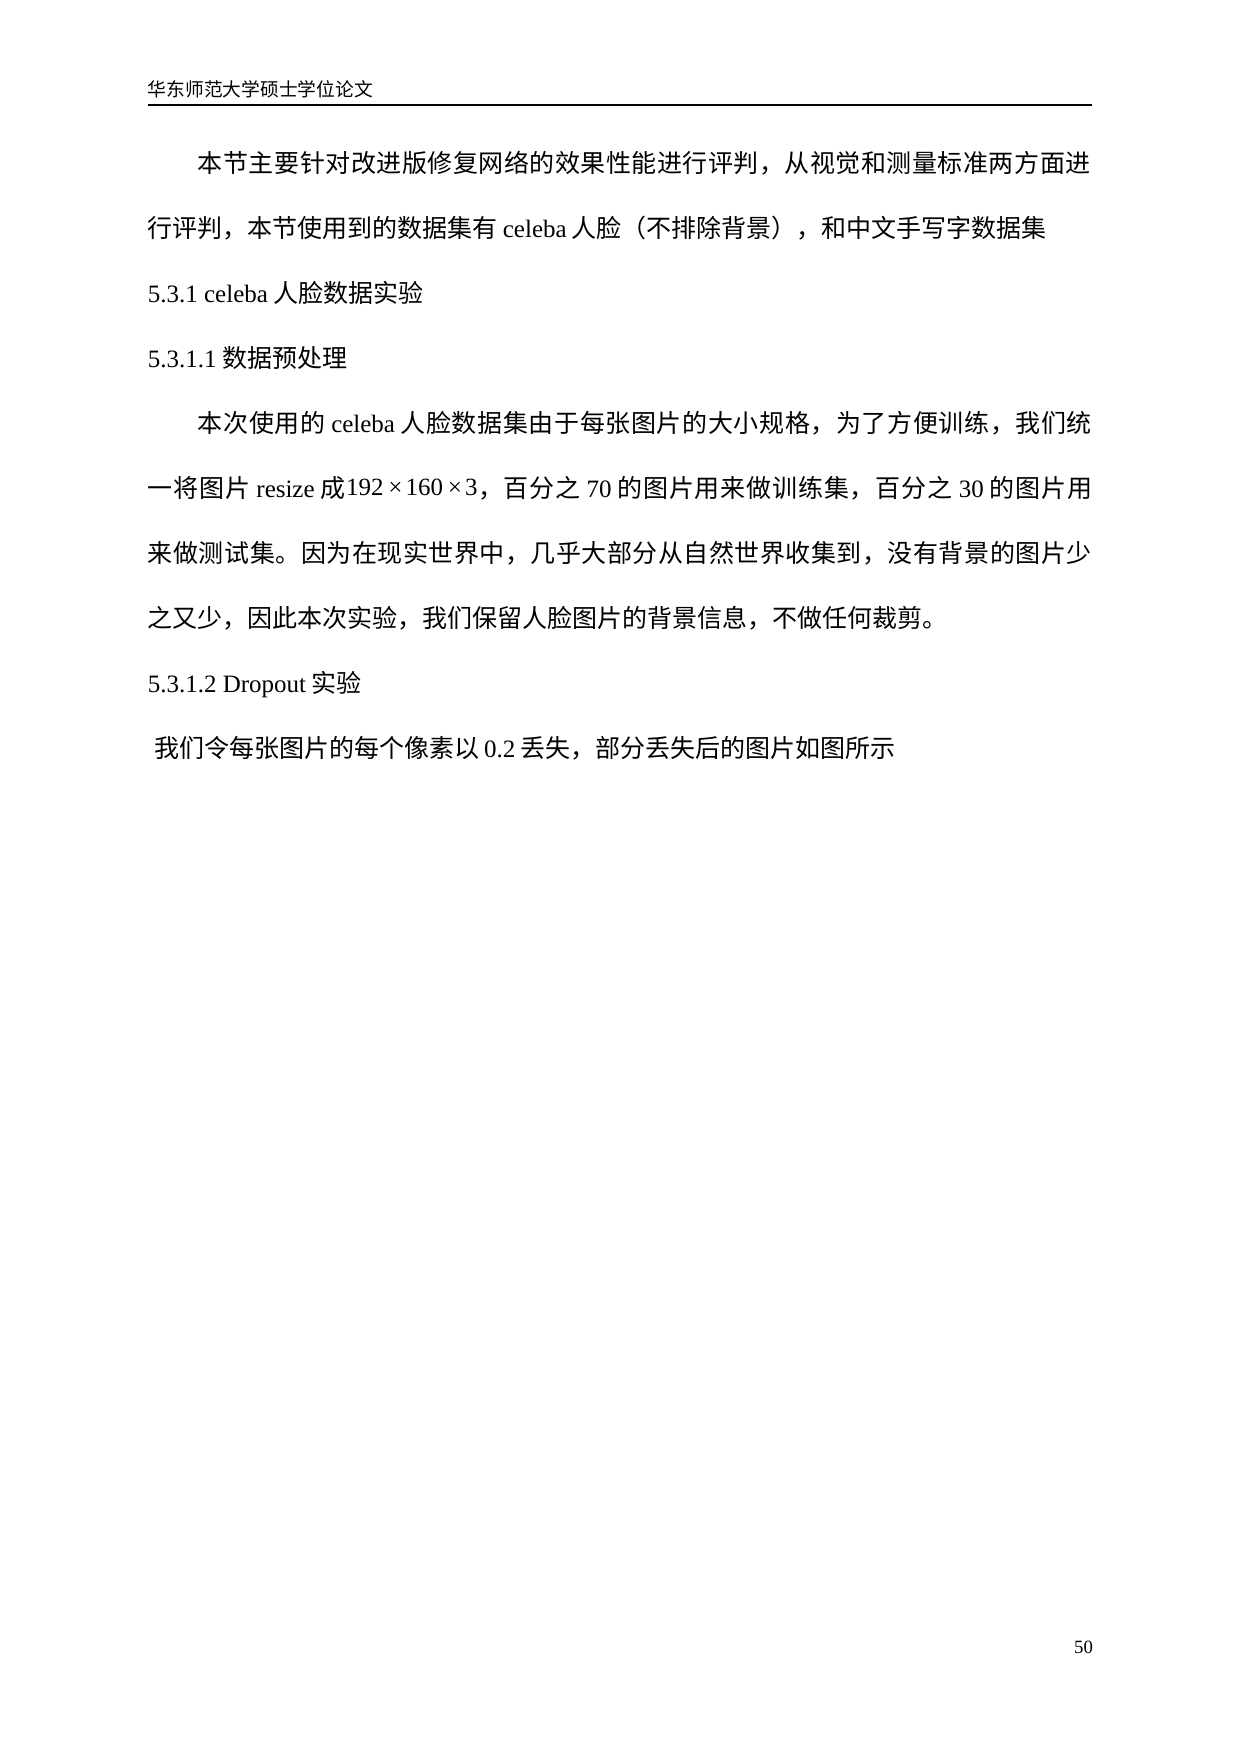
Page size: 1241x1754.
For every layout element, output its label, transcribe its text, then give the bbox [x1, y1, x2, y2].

text 我们令每张图片的每个像素以0.2丢失，部分丢失后的图片如图所示 [148, 714, 1092, 779]
text 5.3.1.1 数据预处理 [148, 324, 1092, 389]
text 本节主要针对改进版修复网络的效果性能进行评判，从视觉和测量标准两方面进行评判，本节使用到的数据集有celeba人脸（不排除背景），和中文手写字数据集 [148, 129, 1092, 259]
text 5.3.1 celeba人脸数据实验 [148, 259, 1092, 324]
text 本次使用的celeba人脸数据集由于每张图片的大小规格，为了方便训练，我们统一将图片resize成，百分之70的图片用来做训练集，百分之30的图片用来做测试集。因为在现实世界中，几乎大部分从自然世界收集到，没有背景的图片少之又少，因此本次实验，我们保留人脸图片的背景信息，不做任何裁剪。 [148, 389, 1092, 649]
text 5.3.1.2 Dropout实验 [148, 649, 1092, 714]
